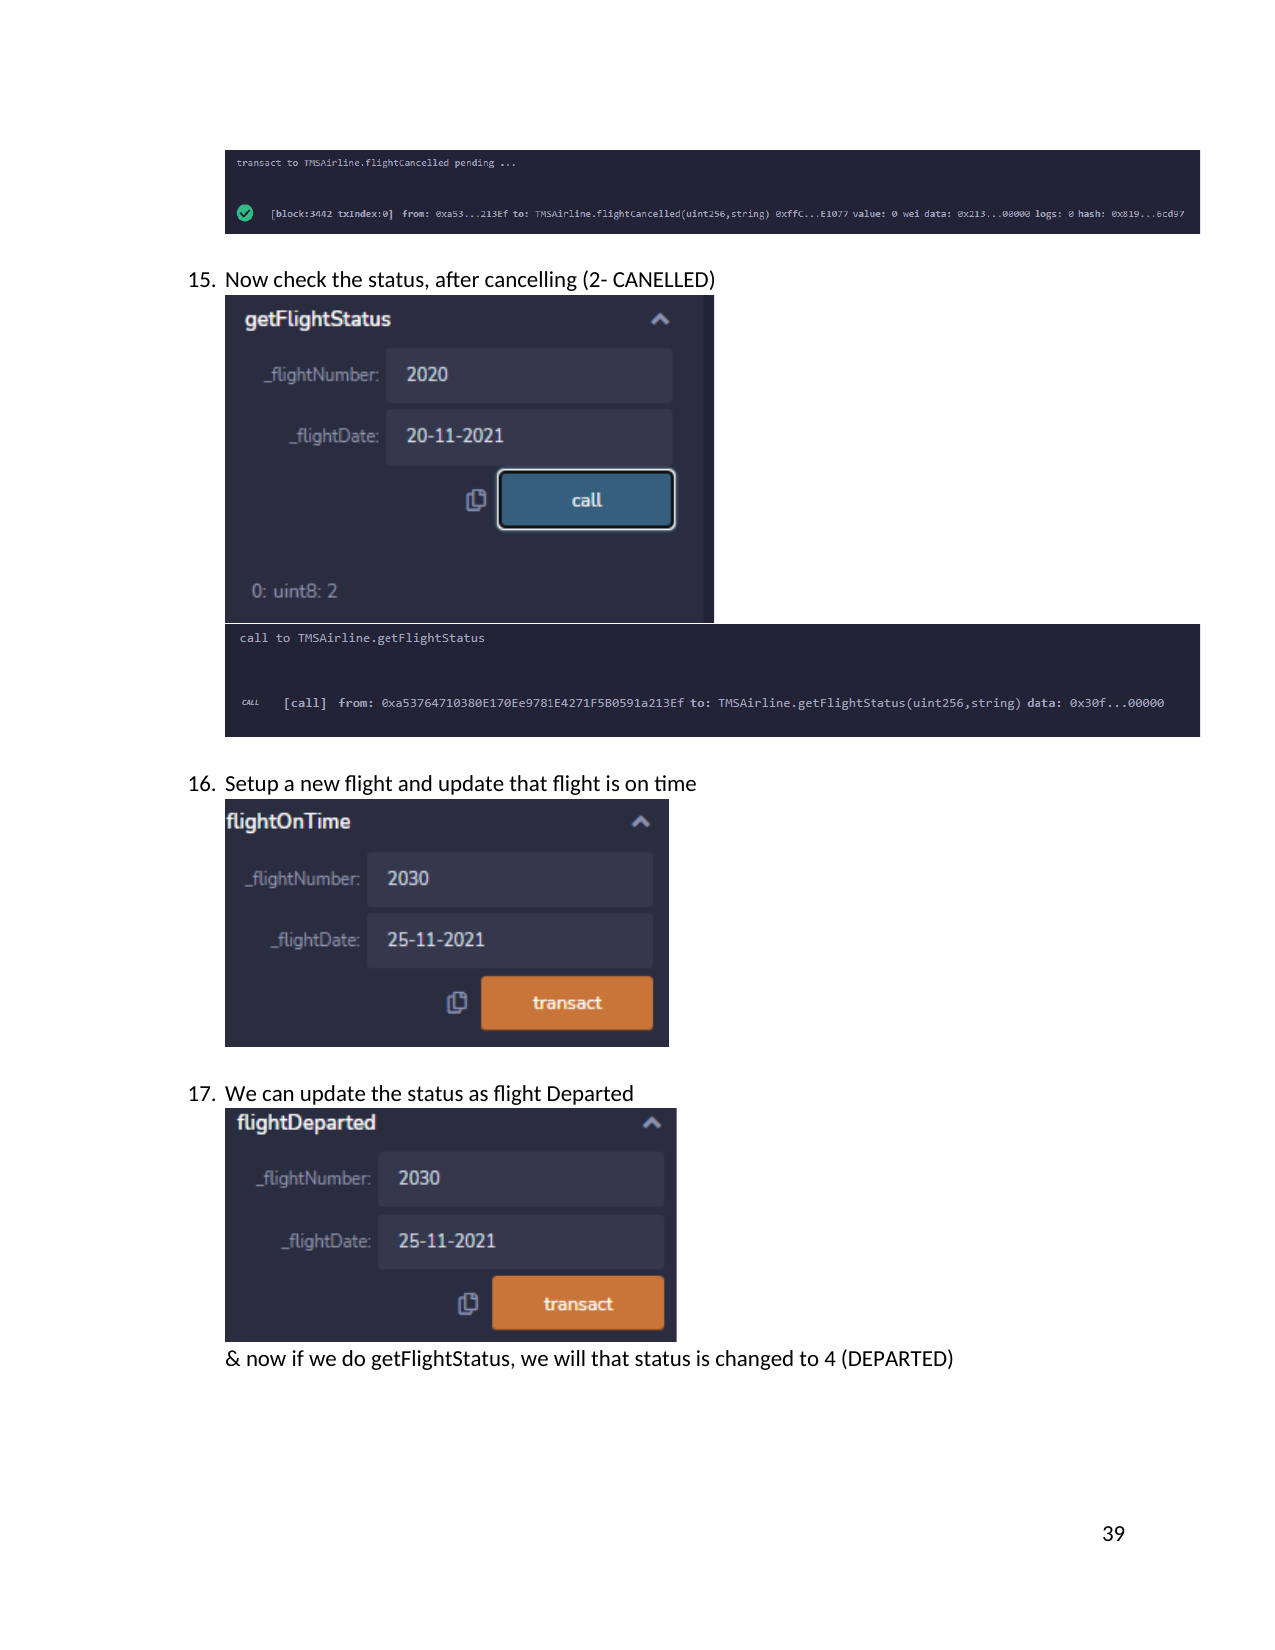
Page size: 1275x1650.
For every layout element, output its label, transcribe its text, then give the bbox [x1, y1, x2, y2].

picture [225, 1108, 677, 1342]
picture [225, 150, 1200, 234]
picture [225, 295, 715, 623]
list Now check the status, after cancelling (2- CANELLED) [187, 266, 1125, 293]
list We can update the status as flight Departed [187, 1079, 1125, 1107]
list & now if we do getFlightStatus, we will that status is changed to 4 (DEPARTED) [225, 1344, 1125, 1372]
picture [225, 624, 1200, 737]
list Setup a new flight and update that flight is on time [187, 769, 1125, 797]
picture [225, 799, 669, 1047]
